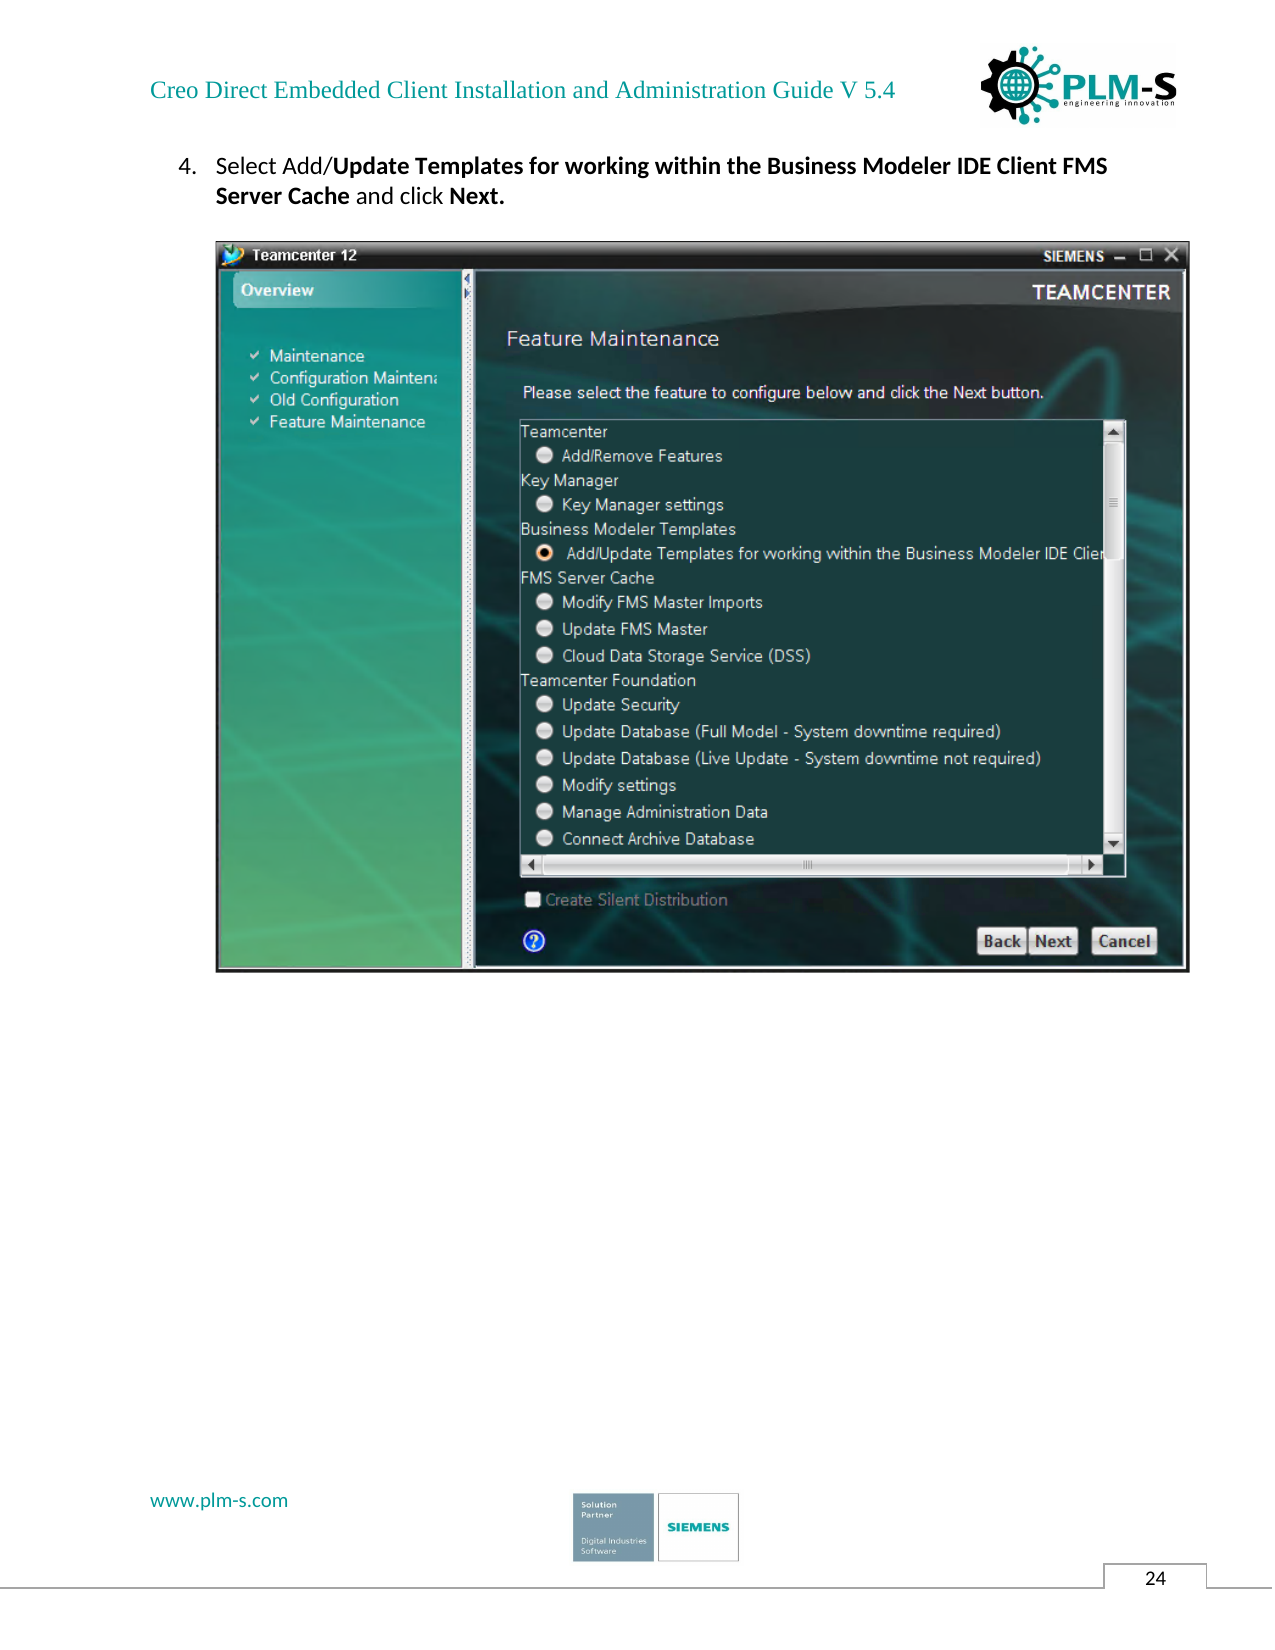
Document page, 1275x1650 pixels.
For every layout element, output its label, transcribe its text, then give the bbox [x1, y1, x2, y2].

picture [215, 241, 1191, 974]
list Select Add/Update Templates for working within the Business Modeler IDE Client FMS Server Cache and click Next. [178, 150, 1125, 211]
picture [980, 43, 1177, 128]
